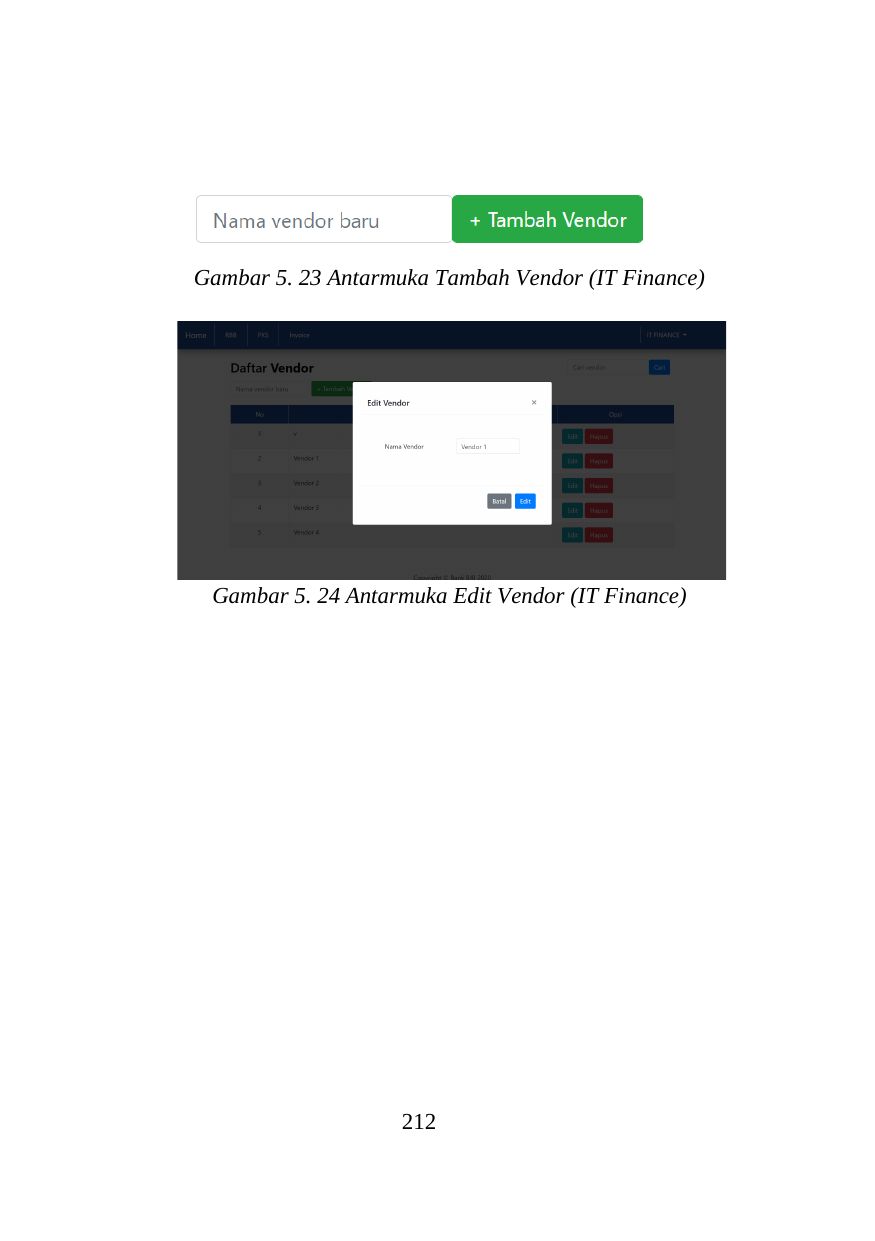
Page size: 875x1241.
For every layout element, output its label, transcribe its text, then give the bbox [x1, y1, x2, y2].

text Gambar 5. 24 Antarmuka Edit Vendor (IT Finance) [177, 582, 724, 608]
picture [177, 177, 727, 262]
text Gambar 5. 23 Antarmuka Tambah Vendor (IT Finance) [177, 264, 724, 290]
picture [177, 321, 727, 580]
